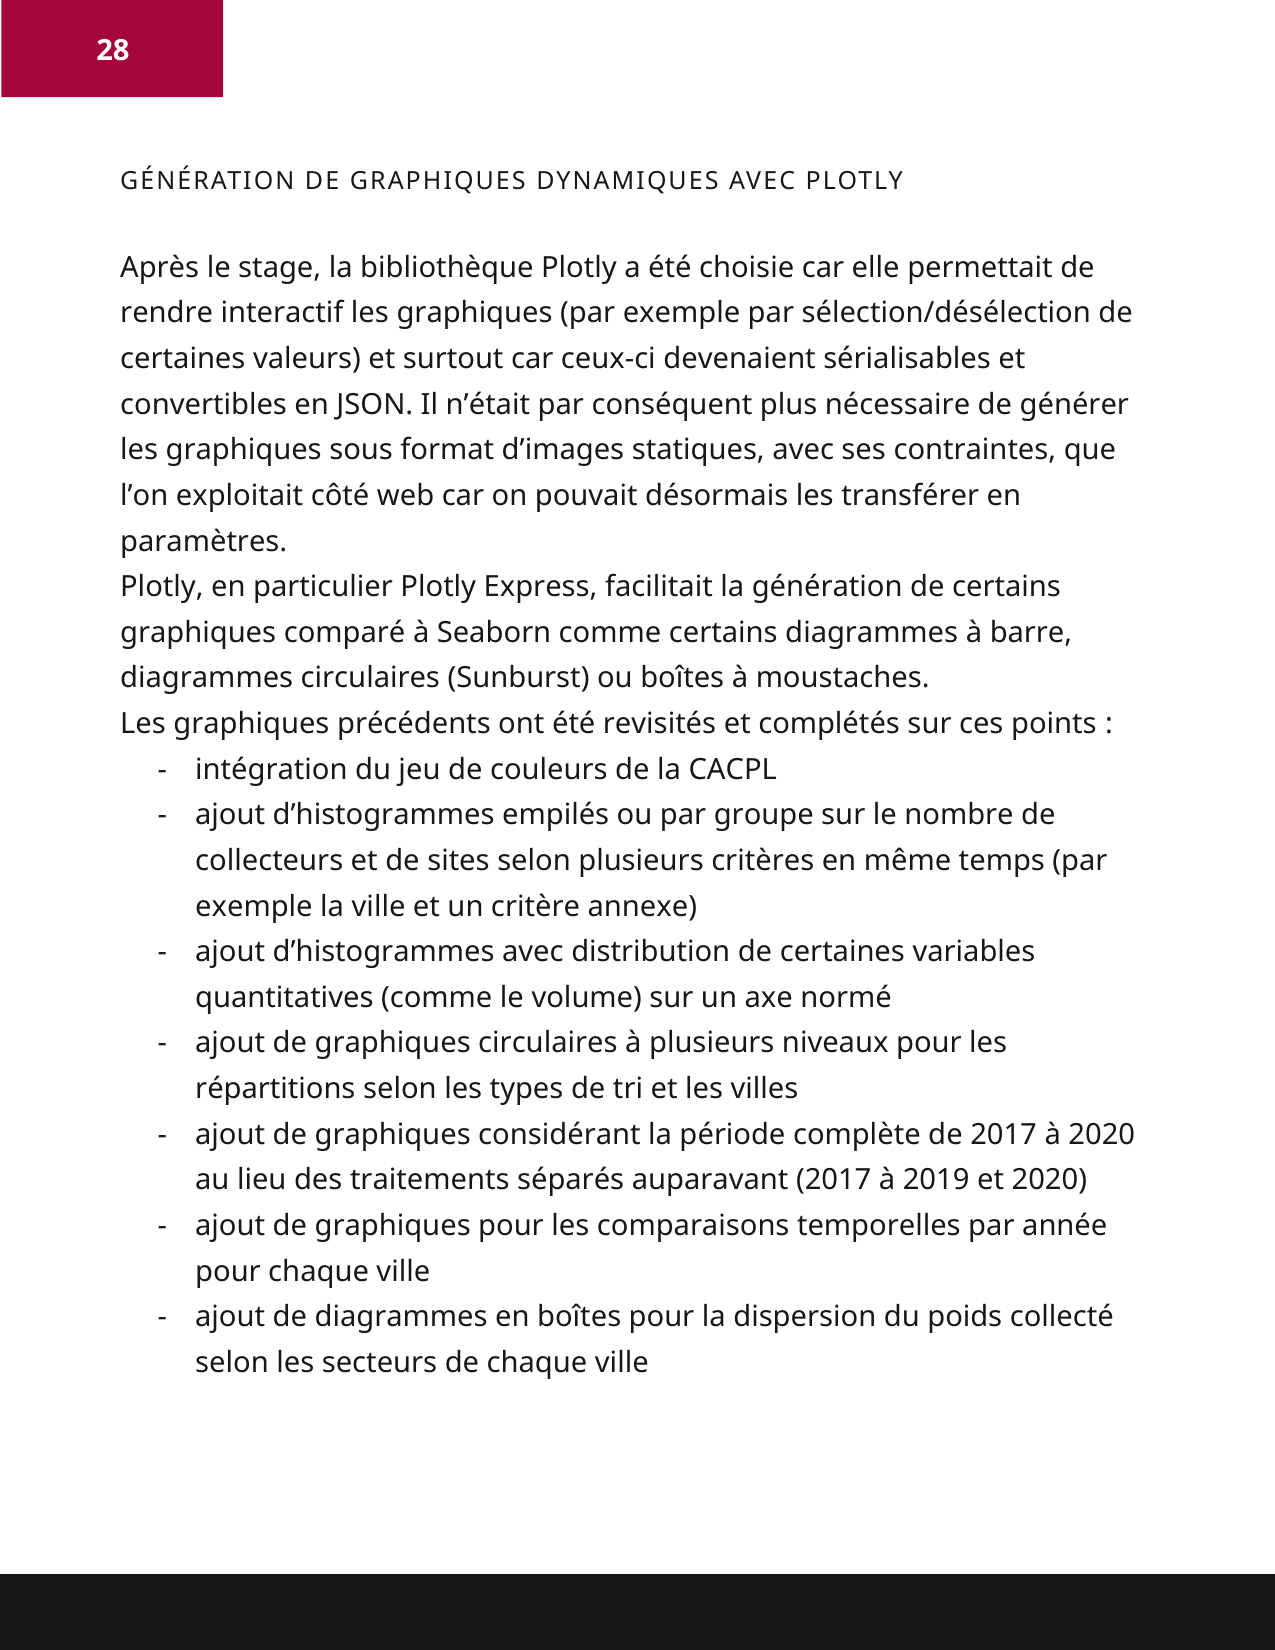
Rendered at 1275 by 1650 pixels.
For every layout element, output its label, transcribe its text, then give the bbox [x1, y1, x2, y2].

list ajout de graphiques circulaires à plusieurs niveaux pour les répartitions selon les types de tri et les villes [157, 1022, 1155, 1107]
text Plotly, en particulier Plotly Express, facilitait la génération de certains graphiques comparé à Seaborn comme certains diagrammes à barre, diagrammes circulaires (Sunburst) ou boîtes à moustaches. [120, 566, 1155, 696]
list ajout de graphiques considérant la période complète de 2017 à 2020 au lieu des traitements séparés auparavant (2017 à 2019 et 2020) [157, 1113, 1155, 1198]
list ajout d’histogrammes avec distribution de certaines variables quantitatives (comme le volume) sur un axe normé [157, 931, 1155, 1016]
list intégration du jeu de couleurs de la CACPL [157, 748, 1155, 788]
subtitle Génération de graphiques dynamiques avec Plotly [120, 162, 1155, 196]
list ajout d’histogrammes empilés ou par groupe sur le nombre de collecteurs et de sites selon plusieurs critères en même temps (par exemple la ville et un critère annexe) [157, 794, 1155, 924]
text Les graphiques précédents ont été revisités et complétés sur ces points : [120, 702, 1155, 742]
list ajout de graphiques pour les comparaisons temporelles par année pour chaque ville [157, 1204, 1155, 1289]
list ajout de diagrammes en boîtes pour la dispersion du poids collecté selon les secteurs de chaque ville [157, 1296, 1155, 1381]
text Après le stage, la bibliothèque Plotly a été choisie car elle permettait de rendre interactif les graphiques (par exemple par sélection/désélection de certaines valeurs) et surtout car ceux-ci devenaient sérialisables et convertibles en JSON. Il n’était par conséquent plus nécessaire de générer les graphiques sous format d’images statiques, avec ses contraintes, que l’on exploitait côté web car on pouvait désormais les transférer en paramètres. [120, 246, 1155, 559]
